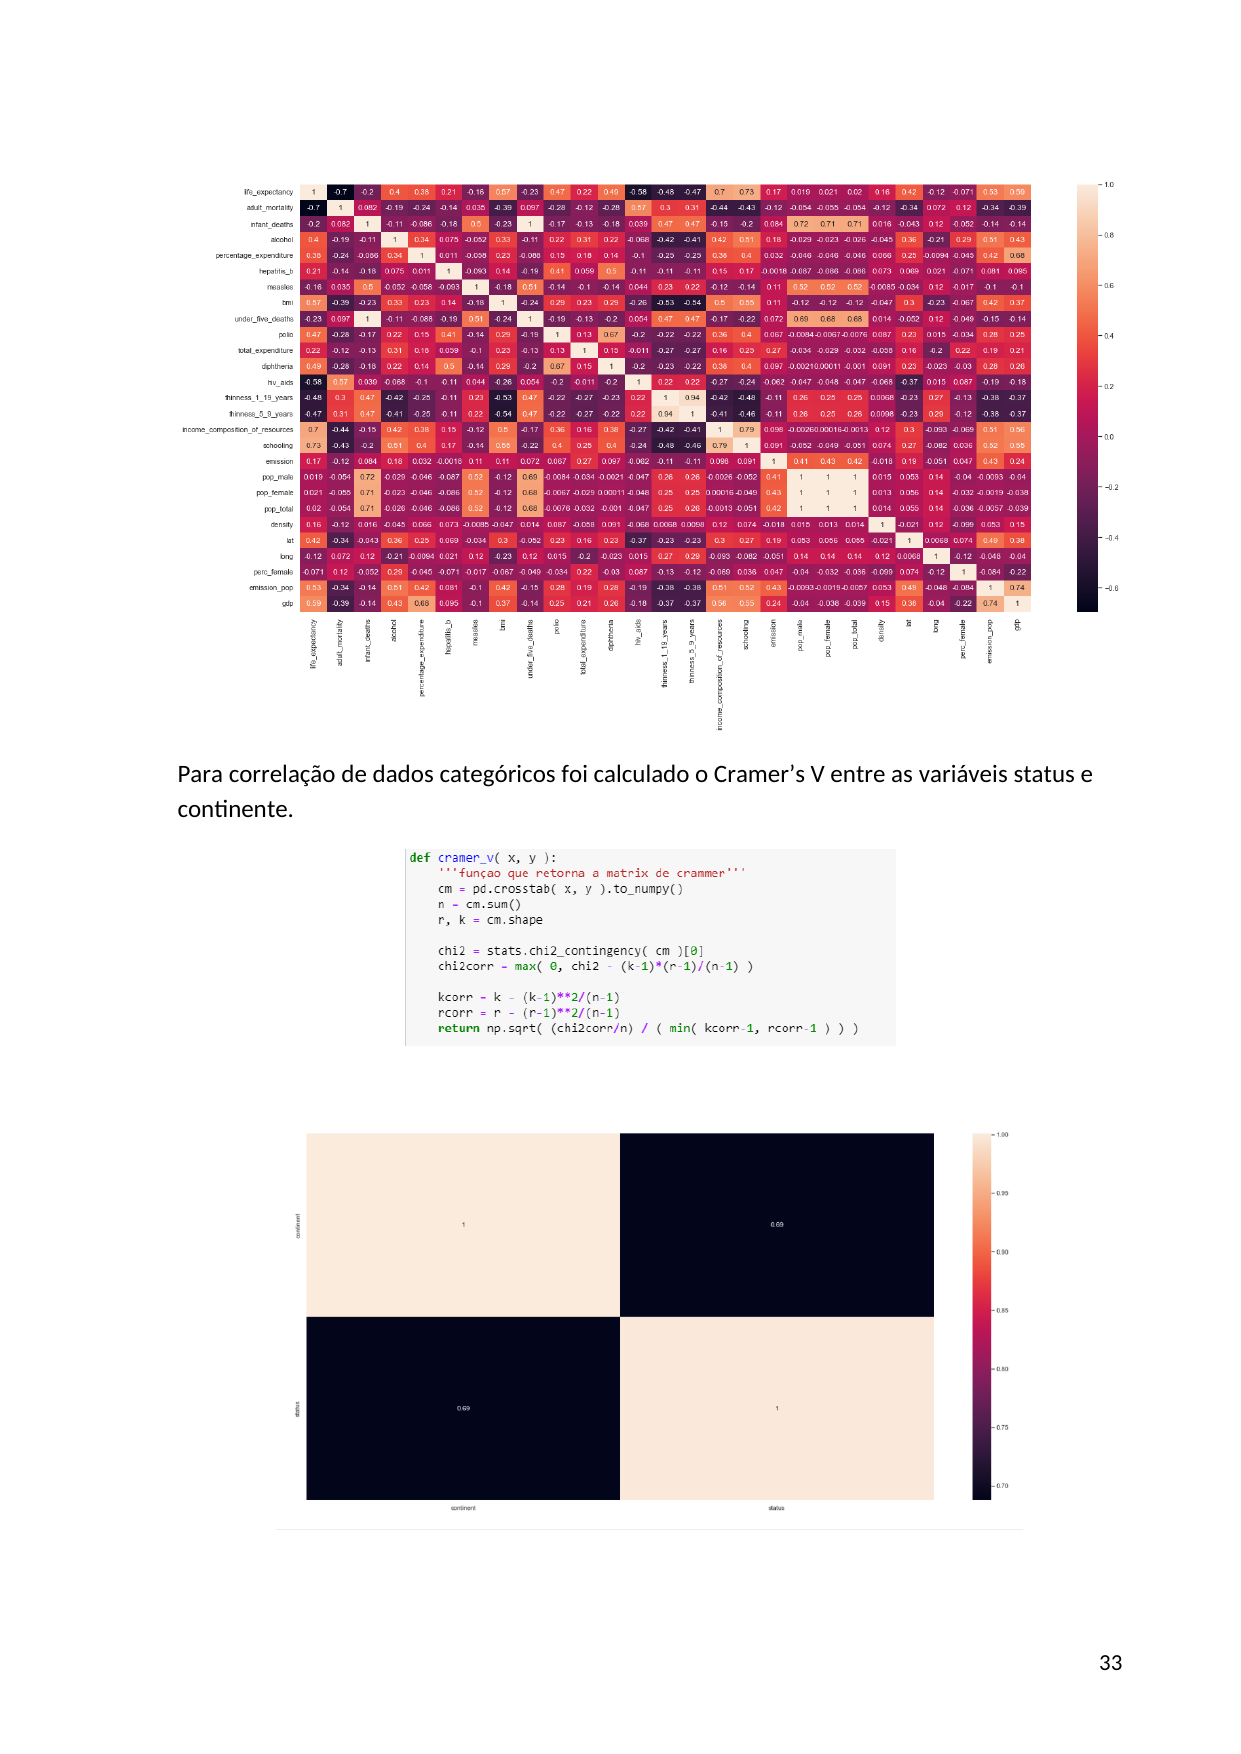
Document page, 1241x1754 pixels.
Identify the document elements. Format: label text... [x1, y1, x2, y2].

text Para correlação de dados categóricos foi calculado o Cramer’s V entre as variáveis status e continente. [177, 758, 1122, 824]
picture [403, 849, 896, 1046]
picture [177, 177, 1123, 734]
picture [276, 1126, 1024, 1530]
